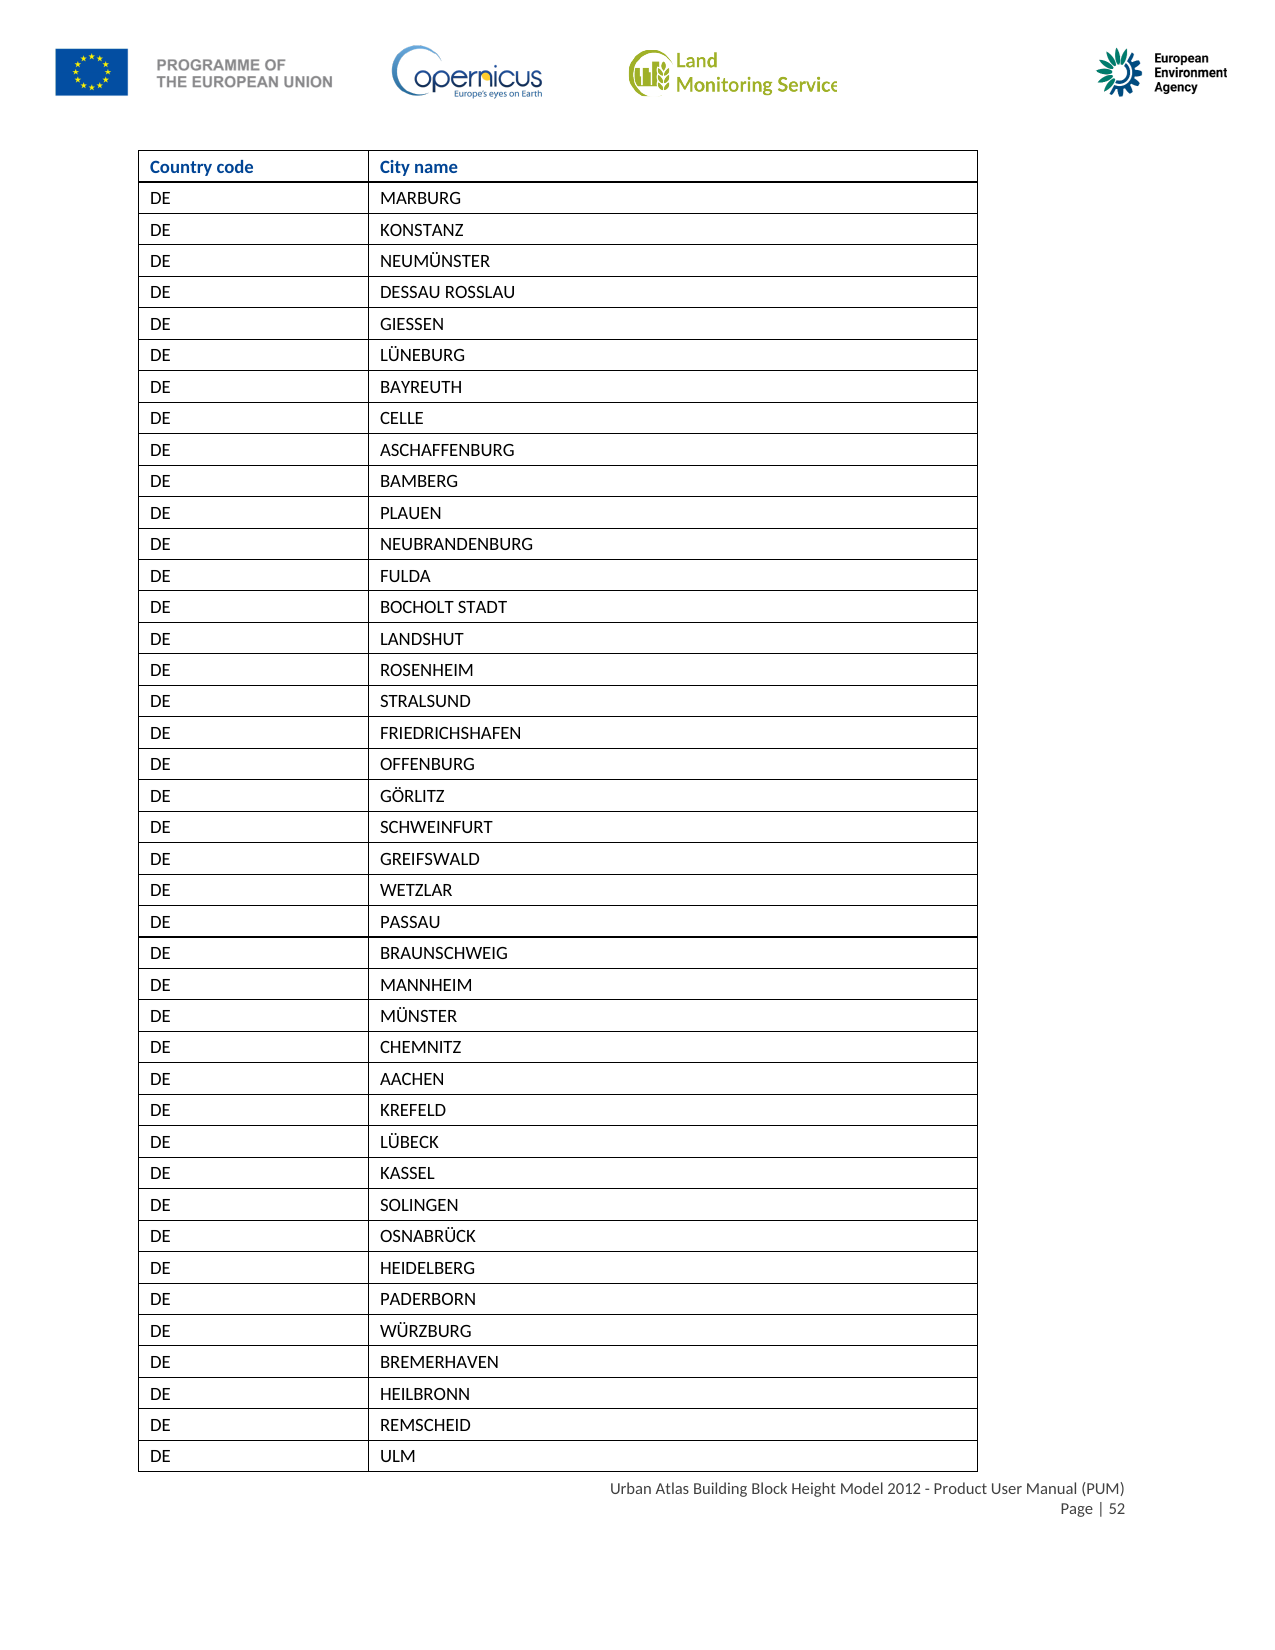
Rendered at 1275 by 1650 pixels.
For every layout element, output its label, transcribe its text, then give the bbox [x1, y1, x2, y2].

table_cell DE [139, 277, 368, 307]
table_cell DE [139, 654, 368, 685]
table_cell DE [139, 529, 368, 559]
picture [628, 50, 837, 97]
table_cell DE [139, 466, 368, 496]
table_cell BAYREUTH [369, 371, 977, 402]
table_cell OFFENBURG [369, 749, 977, 779]
table_cell DE [139, 812, 368, 842]
table_cell BAMBERG [369, 466, 977, 496]
table_cell DE [139, 969, 368, 999]
table_cell DE [139, 1378, 368, 1408]
table_cell GIESSEN [369, 308, 977, 339]
table_cell DE [139, 780, 368, 811]
table_cell GREIFSWALD [369, 843, 977, 873]
table_cell FRIEDRICHSHAFEN [369, 717, 977, 748]
table_cell DE [139, 1346, 368, 1377]
table_cell DE [139, 686, 368, 716]
table_cell SCHWEINFURT [369, 812, 977, 842]
table_cell PADERBORN [369, 1284, 977, 1314]
table_cell DE [139, 308, 368, 339]
table_cell KREFELD [369, 1095, 977, 1125]
table_cell DE [139, 1095, 368, 1125]
table_cell BOCHOLT STADT [369, 591, 977, 622]
picture [1094, 46, 1228, 97]
table_header City name [369, 151, 977, 181]
table_cell DE [139, 591, 368, 622]
table_cell CHEMNITZ [369, 1032, 977, 1062]
table_cell AACHEN [369, 1063, 977, 1094]
table_cell DE [139, 1252, 368, 1282]
table_cell LANDSHUT [369, 623, 977, 653]
picture [29, 21, 351, 124]
table_cell GÖRLITZ [369, 780, 977, 811]
table_cell DE [139, 1409, 368, 1440]
table_cell STRALSUND [369, 686, 977, 716]
picture [371, 15, 560, 130]
table_cell OSNABRÜCK [369, 1221, 977, 1251]
table_cell DE [139, 183, 368, 213]
table_cell FULDA [369, 560, 977, 590]
table_cell MANNHEIM [369, 969, 977, 999]
table_cell DE [139, 1284, 368, 1314]
table_cell DE [139, 1063, 368, 1094]
table_cell PLAUEN [369, 497, 977, 527]
table_cell DE [139, 1158, 368, 1188]
table_cell ROSENHEIM [369, 654, 977, 685]
table_cell DE [139, 497, 368, 527]
table_cell WÜRZBURG [369, 1315, 977, 1345]
table_cell NEUBRANDENBURG [369, 529, 977, 559]
table_cell BRAUNSCHWEIG [369, 938, 977, 968]
table_cell WETZLAR [369, 875, 977, 905]
table_cell CELLE [369, 403, 977, 433]
table_cell DE [139, 1221, 368, 1251]
table_cell PASSAU [369, 906, 977, 936]
table_cell DE [139, 1000, 368, 1031]
table_cell SOLINGEN [369, 1189, 977, 1219]
table_cell DE [139, 1126, 368, 1157]
table_cell DESSAU ROSSLAU [369, 277, 977, 307]
table_cell DE [139, 875, 368, 905]
table_cell LÜNEBURG [369, 340, 977, 370]
table_cell DE [139, 1032, 368, 1062]
table_cell ULM [369, 1441, 977, 1471]
table_cell DE [139, 906, 368, 936]
table_cell DE [139, 245, 368, 276]
table_cell HEIDELBERG [369, 1252, 977, 1282]
table_cell NEUMÜNSTER [369, 245, 977, 276]
table_cell REMSCHEID [369, 1409, 977, 1440]
table_cell ASCHAFFENBURG [369, 434, 977, 464]
table_cell DE [139, 717, 368, 748]
table_cell DE [139, 340, 368, 370]
table_cell DE [139, 1189, 368, 1219]
table_header Country code [139, 151, 368, 181]
table_cell DE [139, 560, 368, 590]
table_cell MÜNSTER [369, 1000, 977, 1031]
table_cell BREMERHAVEN [369, 1346, 977, 1377]
table_cell KONSTANZ [369, 214, 977, 244]
table_cell LÜBECK [369, 1126, 977, 1157]
table_cell KASSEL [369, 1158, 977, 1188]
table_cell DE [139, 843, 368, 873]
table_cell DE [139, 434, 368, 464]
table_cell DE [139, 938, 368, 968]
table_cell HEILBRONN [369, 1378, 977, 1408]
table_cell DE [139, 371, 368, 402]
table_cell DE [139, 1315, 368, 1345]
table_cell DE [139, 623, 368, 653]
table_cell DE [139, 1441, 368, 1471]
table_cell DE [139, 403, 368, 433]
table_cell MARBURG [369, 183, 977, 213]
table_cell DE [139, 214, 368, 244]
table_cell DE [139, 749, 368, 779]
